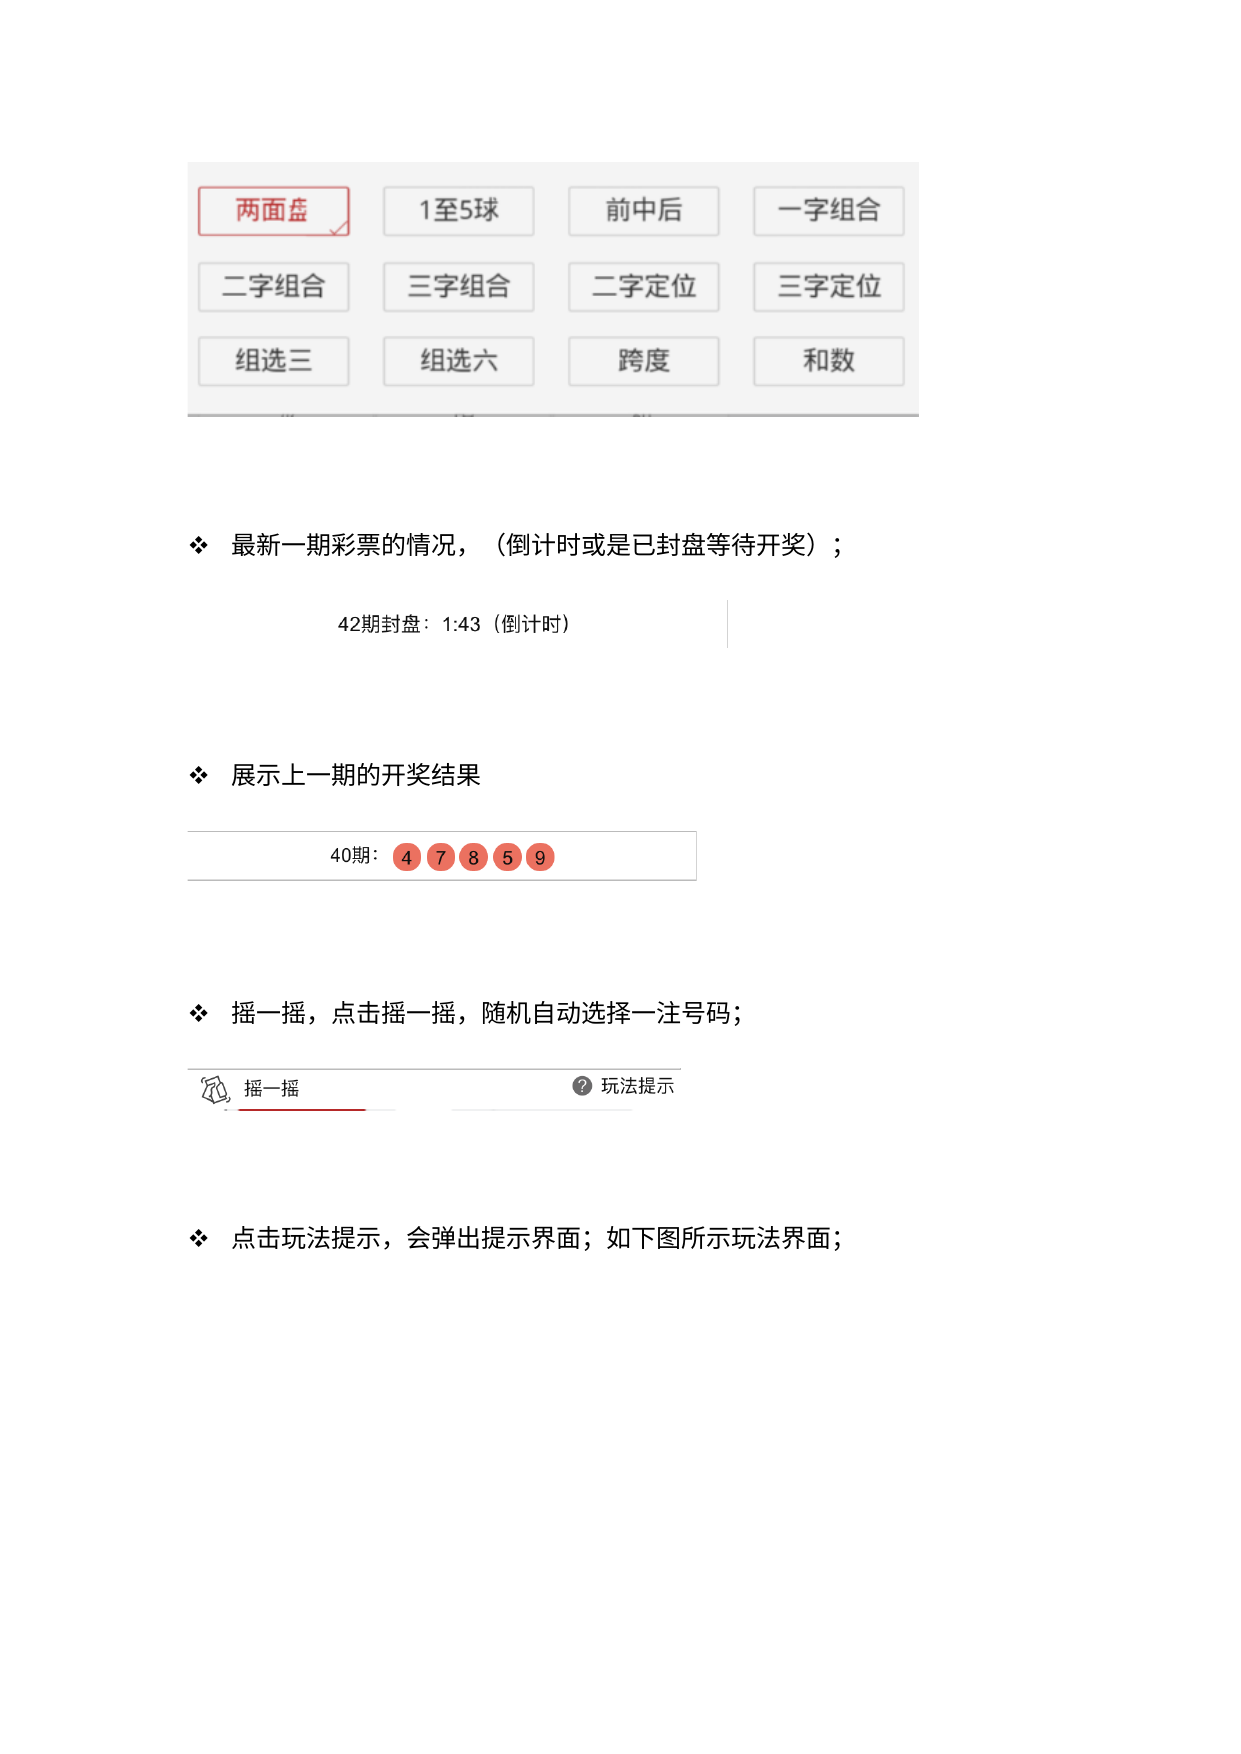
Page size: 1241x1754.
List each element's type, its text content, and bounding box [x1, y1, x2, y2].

picture [187, 600, 728, 648]
list 展示上一期的开奖结果 [187, 756, 1053, 792]
list 摇一摇，点击摇一摇，随机自动选择一注号码； [187, 993, 1053, 1030]
list 点击玩法提示，会弹出提示界面；如下图所示玩法界面； [187, 1219, 1053, 1255]
picture [187, 831, 697, 886]
picture [187, 162, 919, 417]
list 最新一期彩票的情况，（倒计时或是已封盘等待开奖）； [187, 525, 1053, 561]
picture [187, 1068, 681, 1111]
